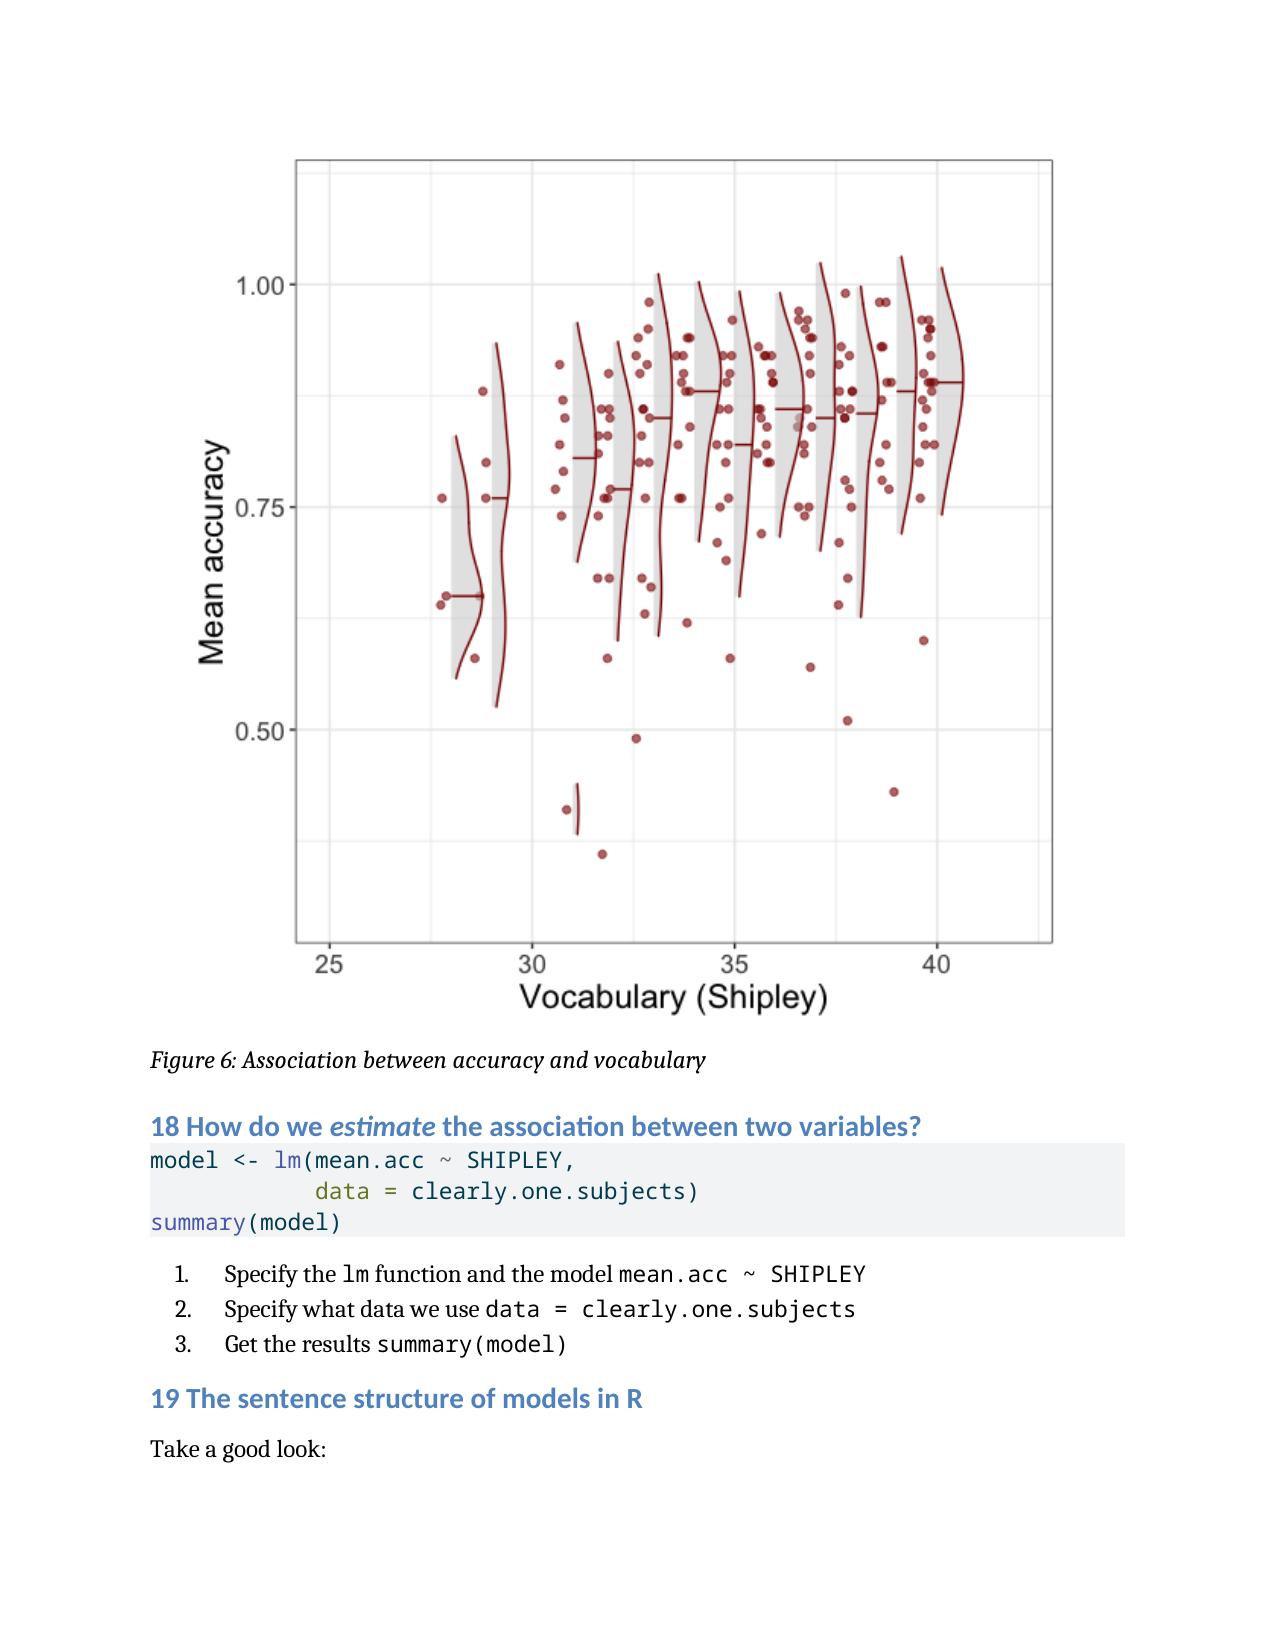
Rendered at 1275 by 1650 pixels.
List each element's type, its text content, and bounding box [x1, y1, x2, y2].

subtitle 19 The sentence structure of models in R [150, 1380, 1125, 1416]
subtitle 18 How do we estimate the association between two variables? [150, 1108, 1125, 1143]
text model <- lm(mean.acc ~ SHIPLEY, data = clearly.one.subjects) summary(model) [150, 1143, 1125, 1237]
list Specify the lm function and the model mean.acc ~ SHIPLEY [175, 1258, 1125, 1289]
table_header Figure 6: Association between accuracy and vocabulary [139, 150, 1114, 1087]
text Take a good look: [150, 1434, 1125, 1463]
list Get the results summary(model) [175, 1328, 1125, 1359]
list Specify what data we use data = clearly.one.subjects [175, 1293, 1125, 1324]
picture [188, 150, 1064, 1025]
